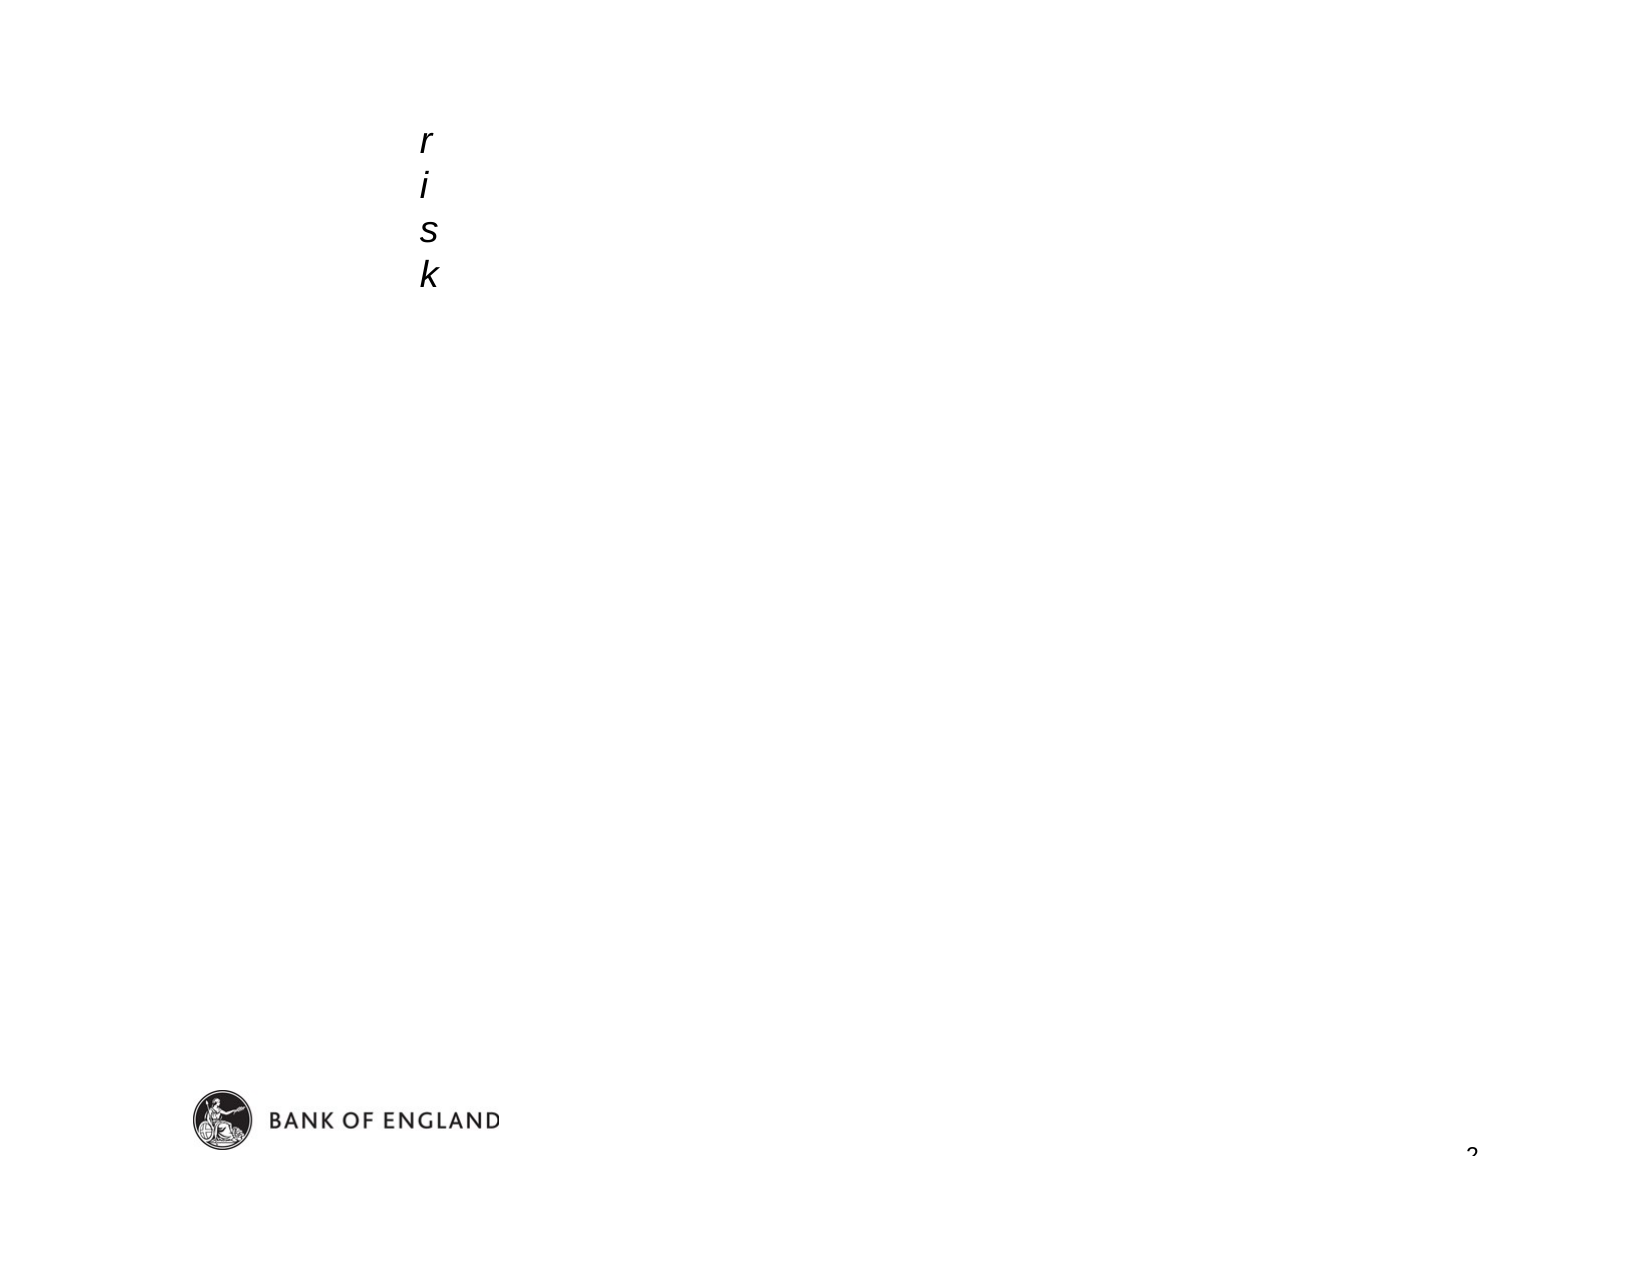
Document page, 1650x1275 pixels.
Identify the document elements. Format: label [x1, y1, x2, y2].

picture [193, 1090, 499, 1150]
